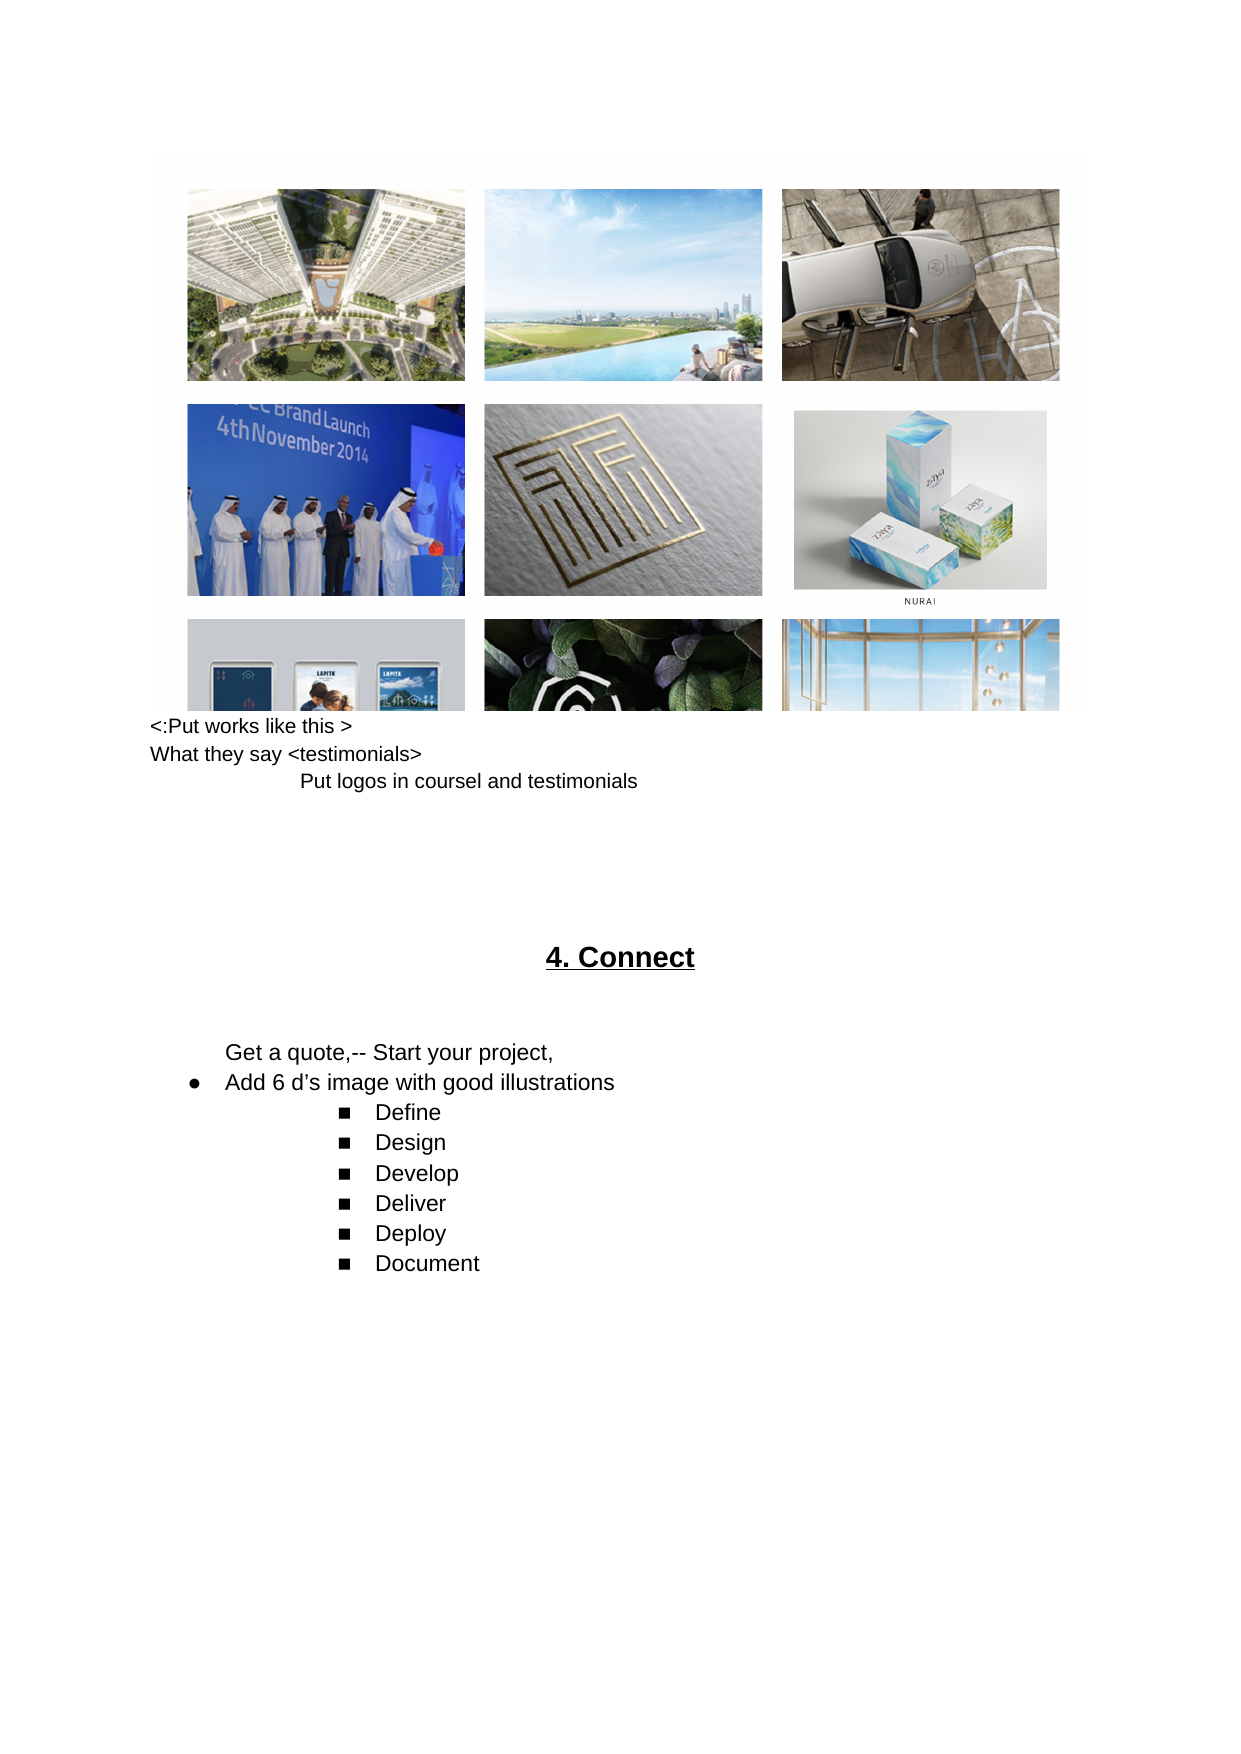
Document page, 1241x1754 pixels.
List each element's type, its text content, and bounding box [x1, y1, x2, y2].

list Develop [337, 1159, 1090, 1186]
list Design [337, 1129, 1090, 1156]
text 4. Connect [150, 940, 1090, 973]
list Add 6 d’s image with good illustrations [187, 1069, 1090, 1095]
text Get a quote,-- Start your project, [150, 1039, 1090, 1065]
list Deploy [337, 1220, 1090, 1246]
text Put logos in coursel and testimonials [150, 769, 1090, 793]
text <:Put works like this > [150, 714, 1090, 738]
list Deliver [337, 1190, 1090, 1216]
list Define [337, 1099, 1090, 1125]
list Document [337, 1250, 1090, 1276]
picture [150, 150, 1091, 711]
text What they say <testimonials> [150, 742, 1090, 766]
